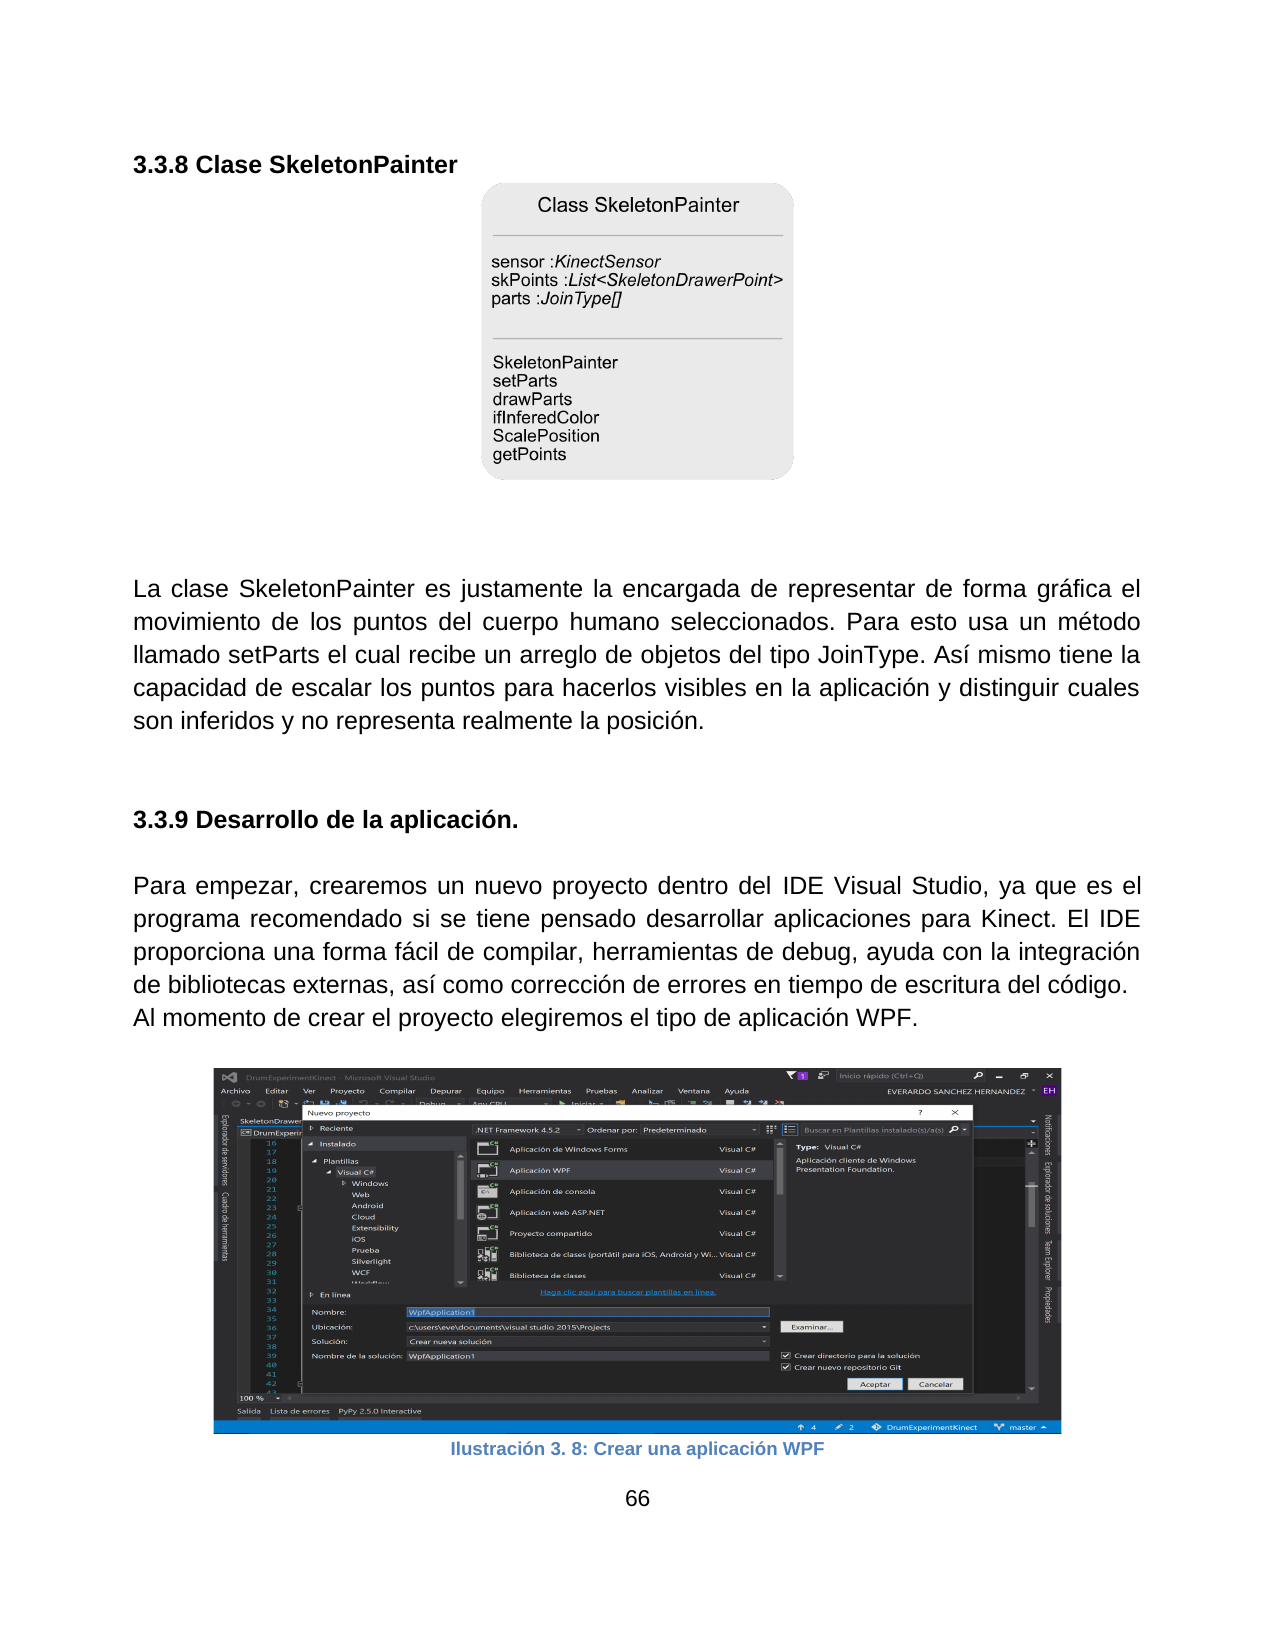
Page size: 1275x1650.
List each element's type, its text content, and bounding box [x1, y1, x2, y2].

text 3.3.9 Desarrollo de la aplicación. [133, 805, 1142, 833]
picture [213, 1068, 1062, 1434]
text Para empezar, crearemos un nuevo proyecto dentro del IDE Visual Studio, ya que es el programa recomendado si se tiene pensado desarrollar aplicaciones para Kinect. El IDE proporciona una forma fácil de compilar, herramientas de debug, ayuda con la integración de bibliotecas externas, así como corrección de errores en tiempo de escritura del código. [133, 871, 1142, 999]
text 3.3.8 Clase SkeletonPainter [133, 150, 1142, 179]
text Ilustración 3. 8: Crear una aplicación WPF [133, 1438, 1142, 1459]
text Al momento de crear el proyecto elegiremos el tipo de aplicación WPF. [133, 1003, 1142, 1032]
picture [481, 183, 794, 480]
text La clase SkeletonPainter es justamente la encargada de representar de forma gráfica el movimiento de los puntos del cuerpo humano seleccionados. Para esto usa un método llamado setParts el cual recibe un arreglo de objetos del tipo JoinType. Así mismo tiene la capacidad de escalar los puntos para hacerlos visibles en la aplicación y distinguir cuales son inferidos y no representa realmente la posición. [133, 574, 1142, 734]
